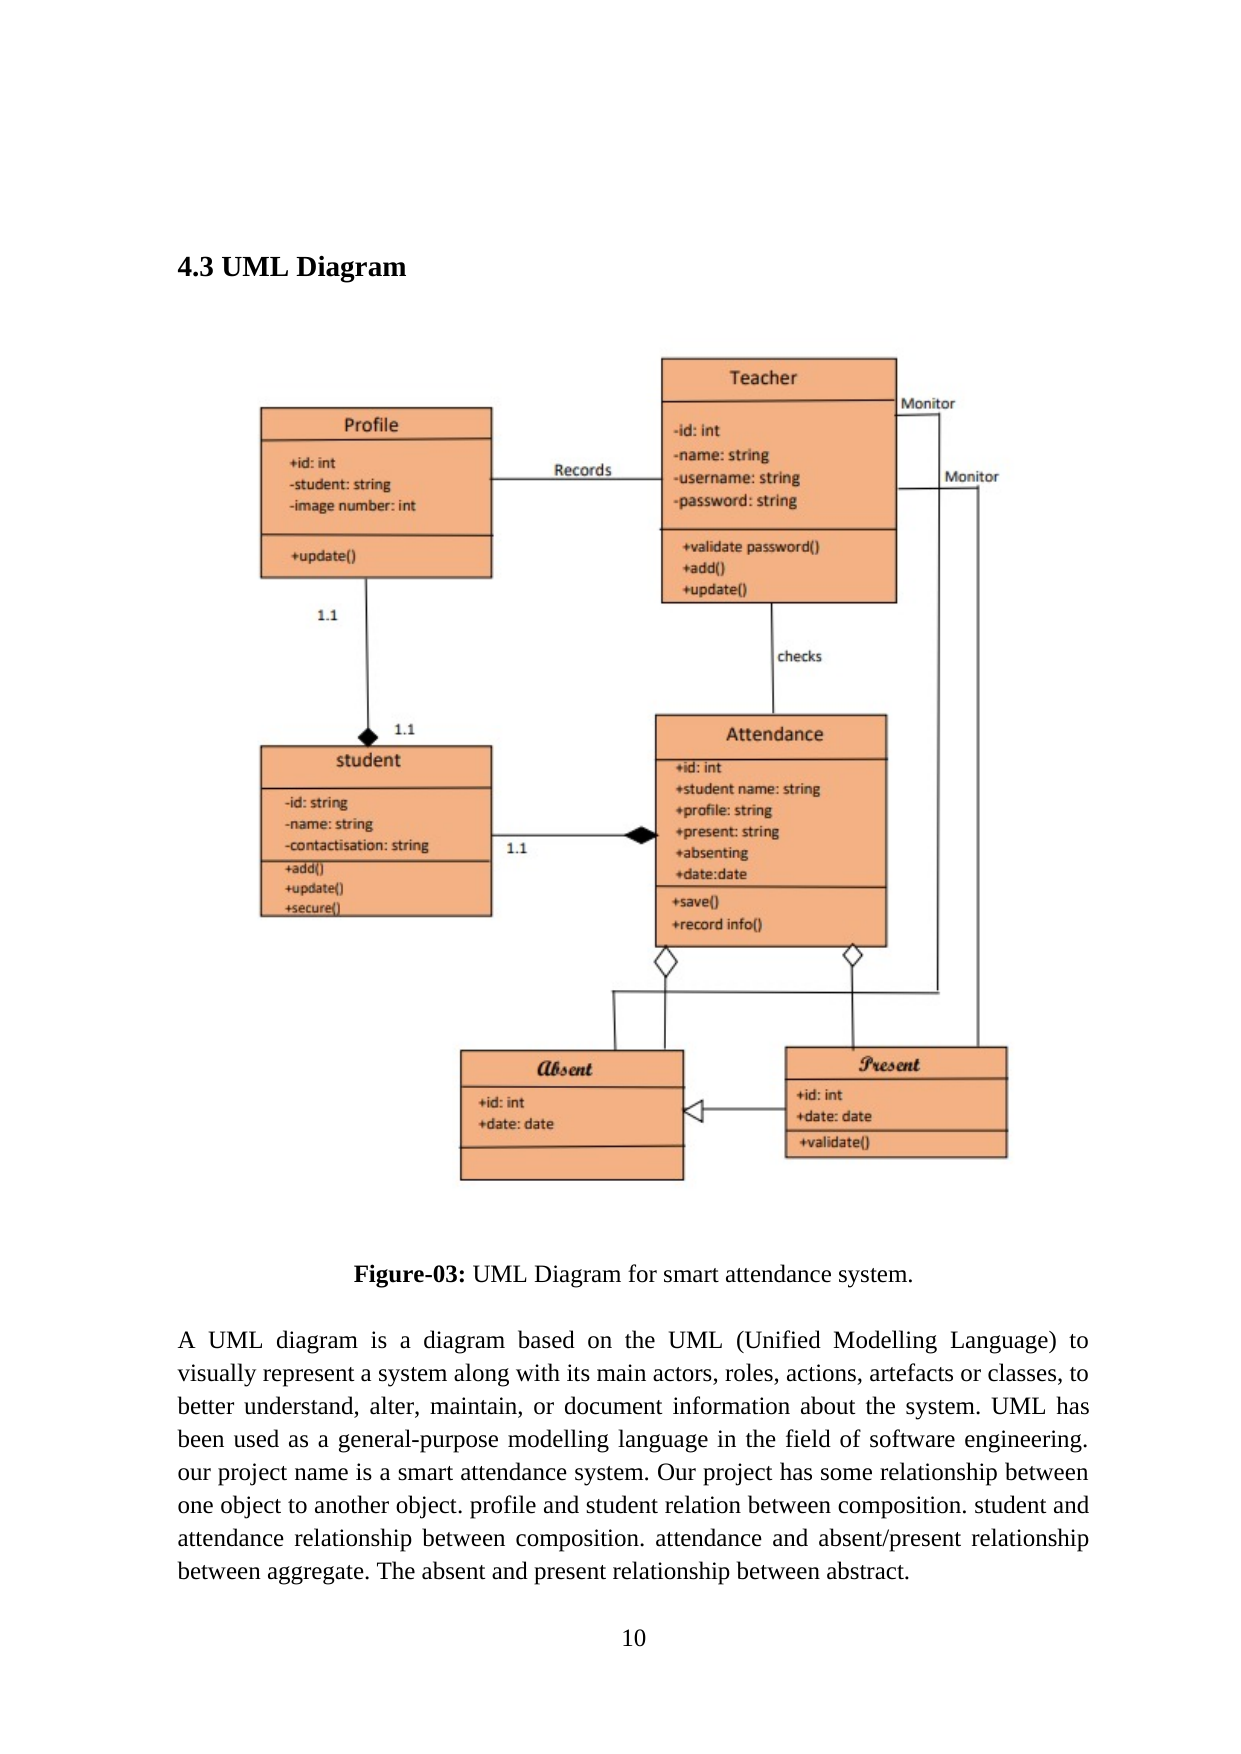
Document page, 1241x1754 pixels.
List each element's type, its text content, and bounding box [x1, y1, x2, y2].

text A UML diagram is a diagram based on the UML (Unified Modelling Language) to visually represent a system along with its main actors, roles, actions, artefacts or classes, to better understand, alter, maintain, or document information about the system. UML has been used as a general-purpose modelling language in the field of software engineering. our project name is a smart attendance system. Our project has some relationship between one object to another object. profile and student relation between composition. student and attendance relationship between composition. attendance and absent/present relationship between aggregate. The absent and present relationship between abstract. [177, 1325, 1090, 1585]
text 4.3 UML Diagram [177, 249, 1090, 283]
picture [209, 287, 1059, 1222]
text Figure-03: UML Diagram for smart attendance system. [177, 1259, 1090, 1288]
